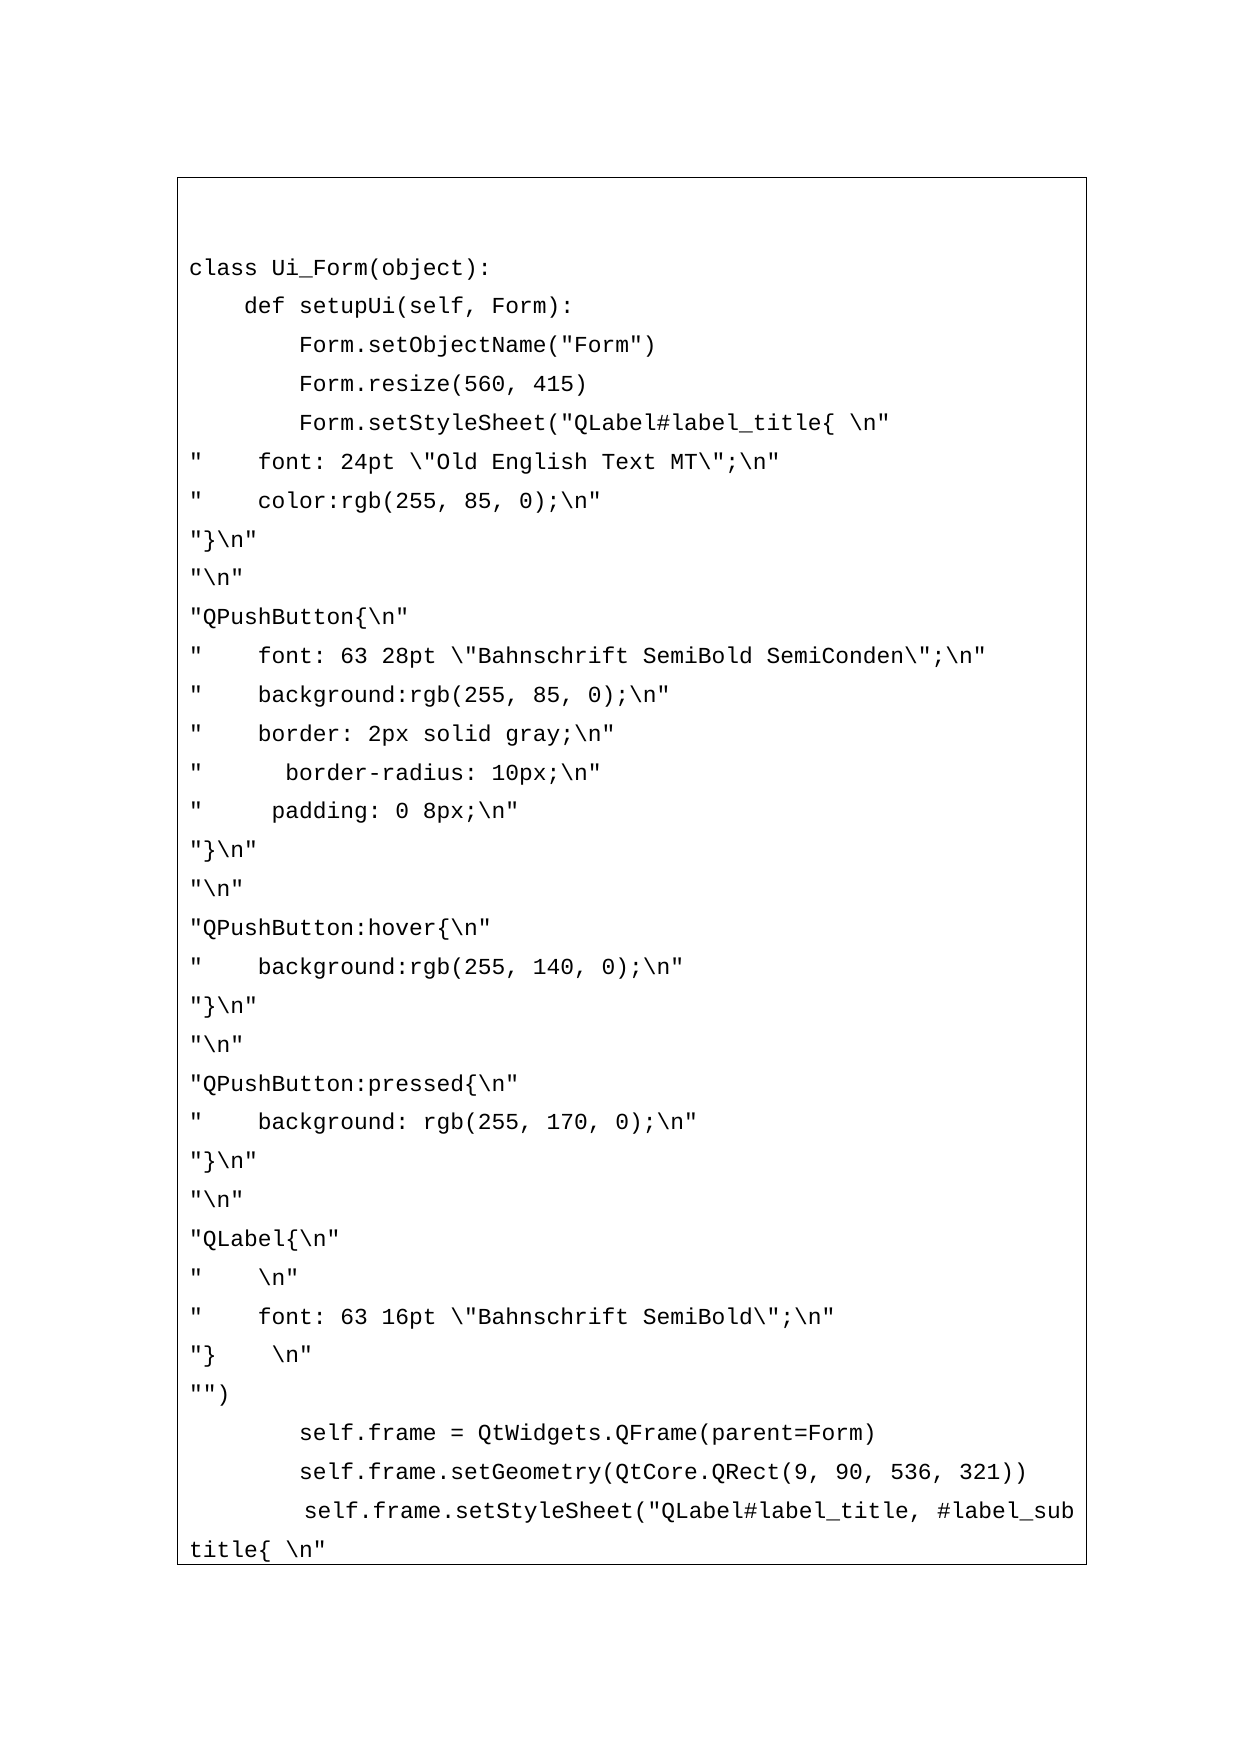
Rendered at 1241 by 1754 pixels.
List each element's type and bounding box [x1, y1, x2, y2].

table_header [178, 178, 1086, 1564]
